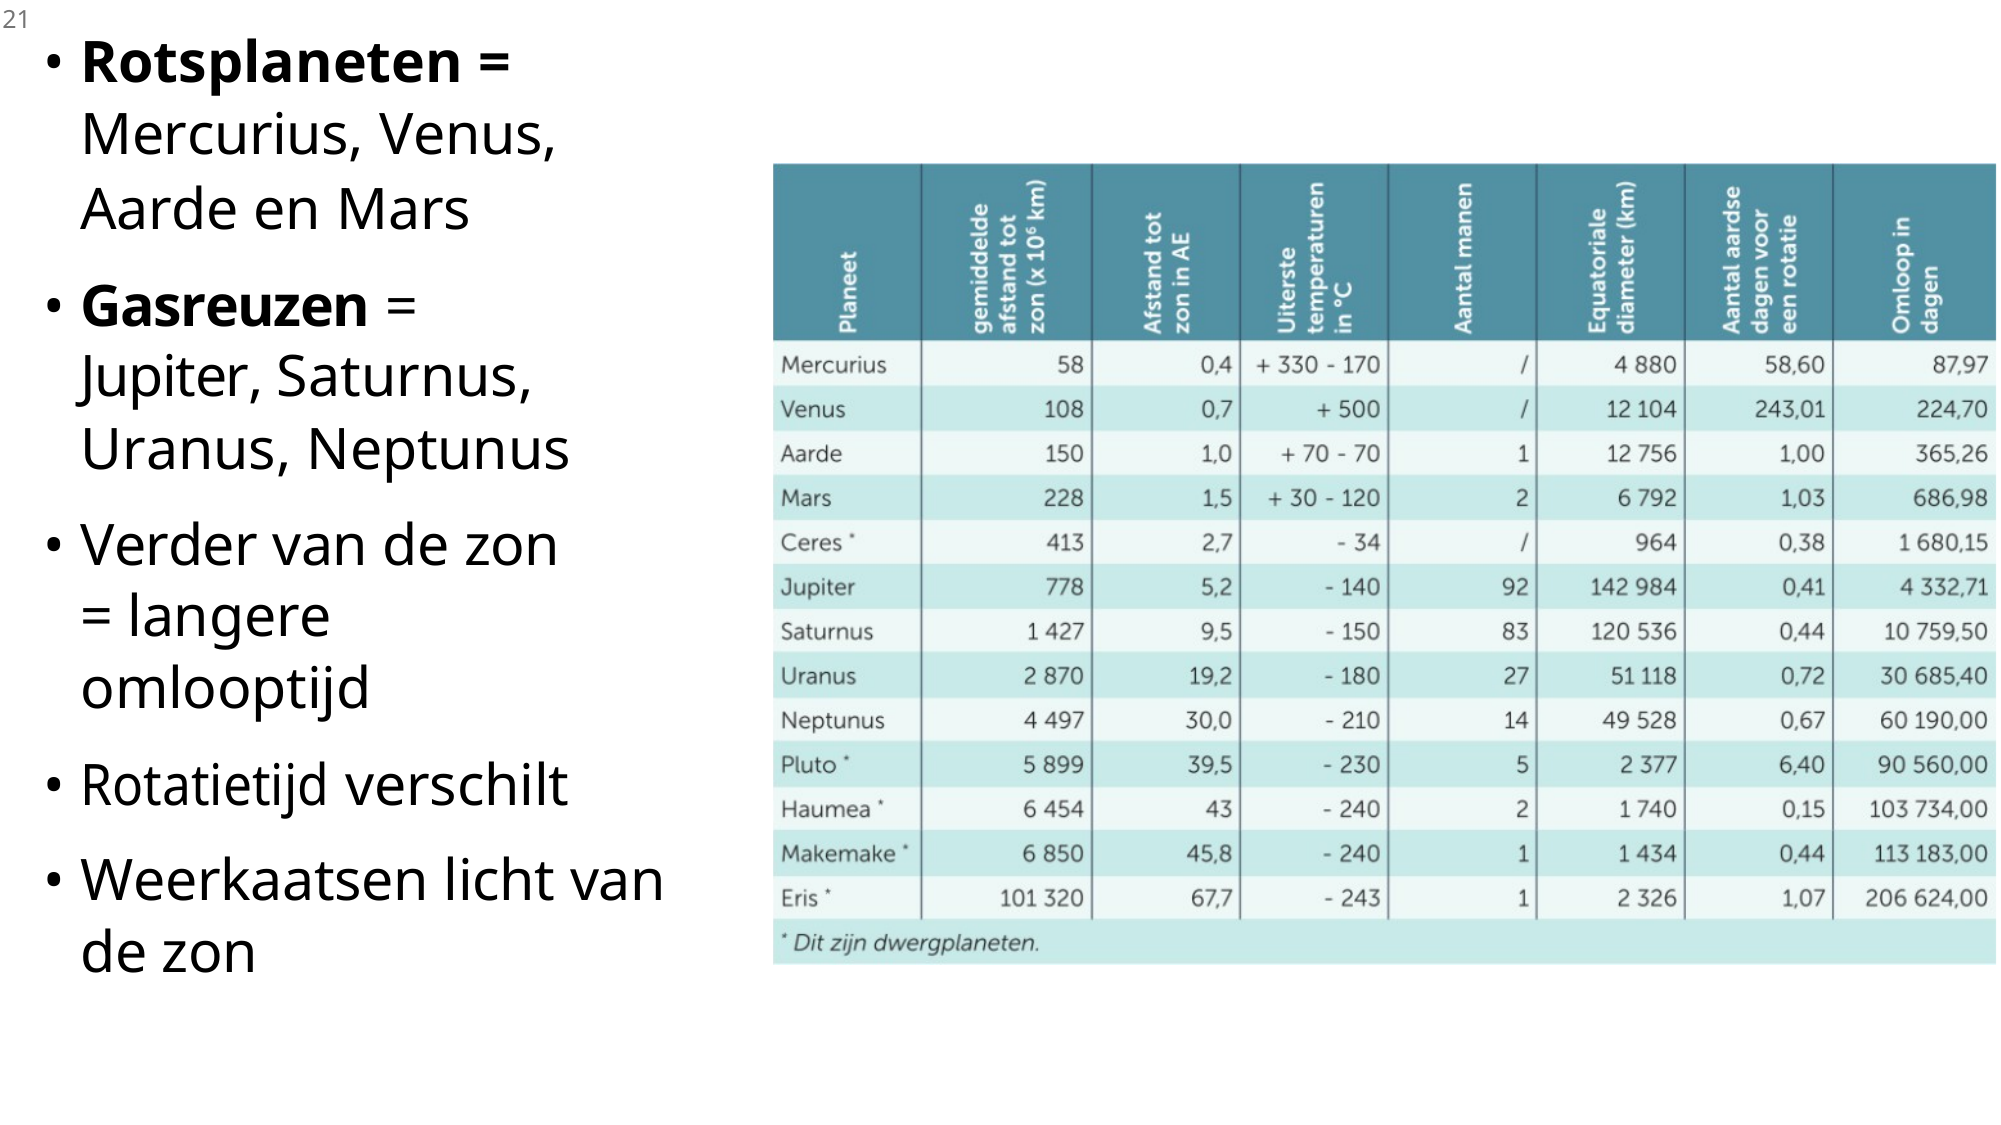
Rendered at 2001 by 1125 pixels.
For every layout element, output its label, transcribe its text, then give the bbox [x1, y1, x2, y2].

list Rotatietijd verschilt [43, 744, 772, 822]
list Weerkaatsen licht van de zon [43, 841, 709, 989]
list Rotsplaneten = Mercurius, Venus, Aarde en Mars [43, 23, 691, 246]
picture [772, 163, 1997, 965]
list Verder van de zon = langere omlooptijd [43, 508, 564, 726]
list Gasreuzen = Jupiter, Saturnus, Uranus, Neptunus [43, 268, 597, 486]
